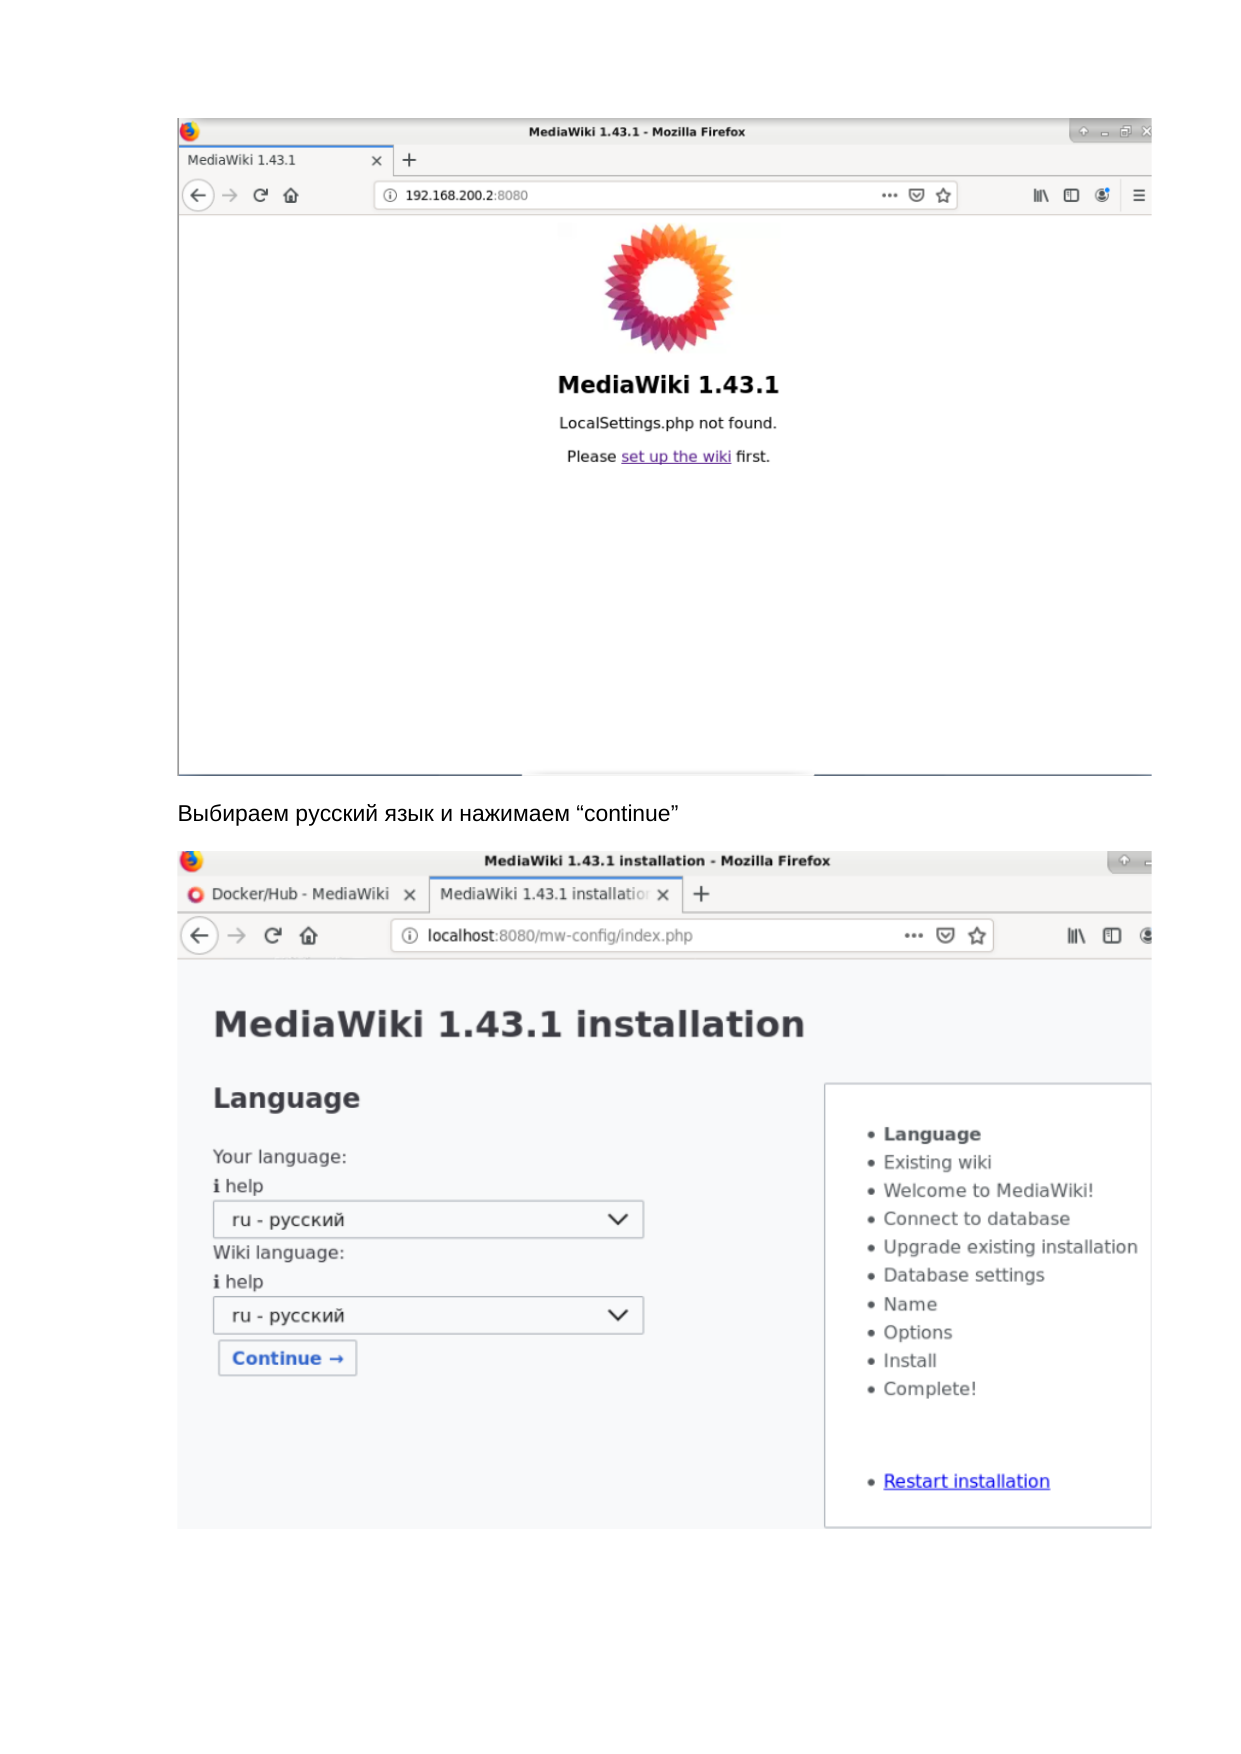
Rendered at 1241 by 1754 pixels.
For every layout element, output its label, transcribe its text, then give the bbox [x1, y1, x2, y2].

text Выбираем русский язык и нажимаем “continue” [177, 800, 1152, 827]
picture [177, 851, 1152, 1529]
picture [177, 118, 1152, 776]
